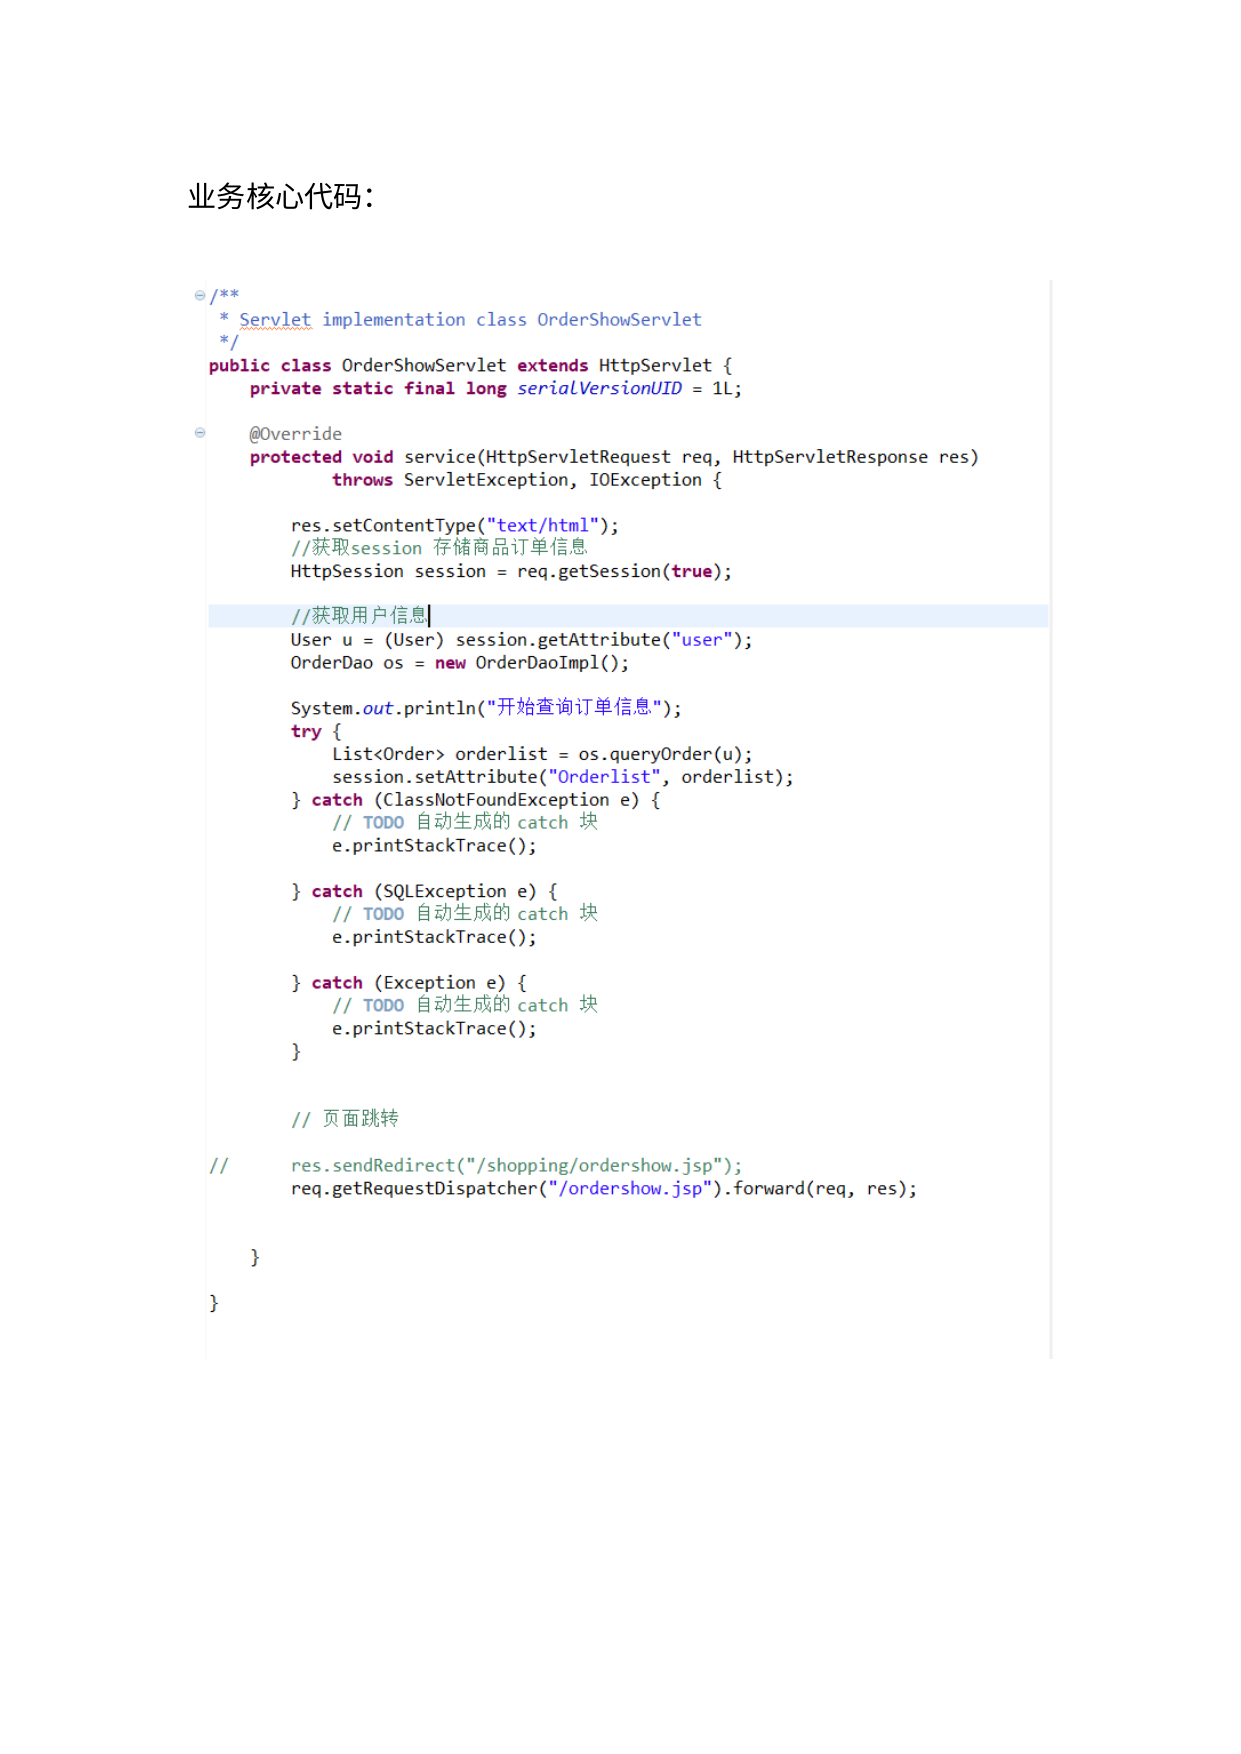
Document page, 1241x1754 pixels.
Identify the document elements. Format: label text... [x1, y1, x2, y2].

picture [187, 280, 1053, 1359]
subtitle 业务核心代码： [187, 162, 1053, 227]
